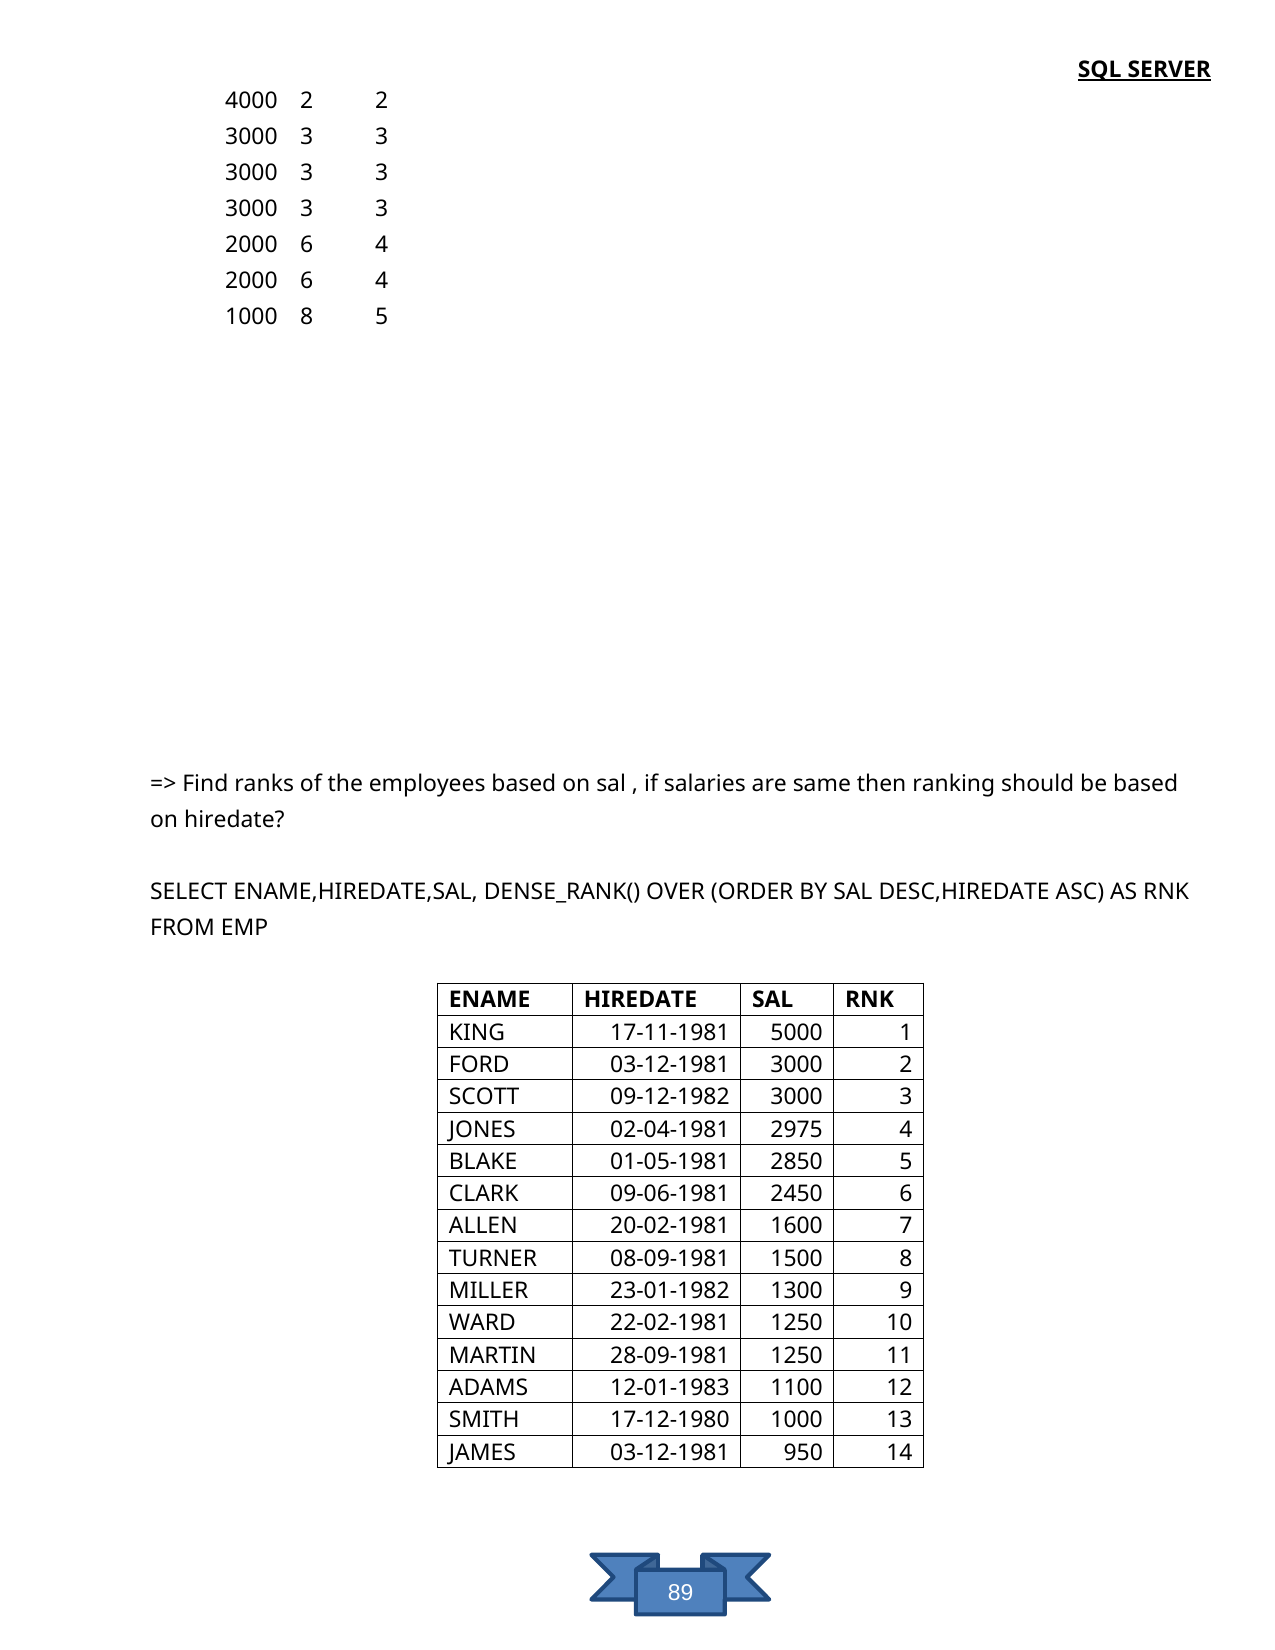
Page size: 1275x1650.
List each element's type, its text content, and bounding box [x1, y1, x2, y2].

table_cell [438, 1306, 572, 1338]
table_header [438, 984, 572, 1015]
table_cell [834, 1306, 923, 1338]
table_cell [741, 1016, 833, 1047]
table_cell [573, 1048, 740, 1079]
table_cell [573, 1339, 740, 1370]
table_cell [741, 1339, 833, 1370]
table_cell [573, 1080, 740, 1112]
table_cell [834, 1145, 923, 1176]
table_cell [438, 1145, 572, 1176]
text 3000 3 3 [150, 192, 1211, 223]
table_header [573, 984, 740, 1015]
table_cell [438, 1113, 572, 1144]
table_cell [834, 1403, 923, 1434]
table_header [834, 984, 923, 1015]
text SELECT ENAME,HIREDATE,SAL, DENSE_RANK() OVER (ORDER BY SAL DESC,HIREDATE ASC) AS RNK FROM EMP [150, 874, 1211, 942]
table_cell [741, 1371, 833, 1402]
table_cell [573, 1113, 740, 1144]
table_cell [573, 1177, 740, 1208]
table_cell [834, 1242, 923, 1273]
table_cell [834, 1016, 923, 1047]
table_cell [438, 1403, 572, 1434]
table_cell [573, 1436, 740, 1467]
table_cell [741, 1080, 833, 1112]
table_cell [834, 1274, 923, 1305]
text 3000 3 3 [150, 156, 1211, 187]
text => Find ranks of the employees based on sal , if salaries are same then ranking should be based on hiredate? [150, 767, 1211, 834]
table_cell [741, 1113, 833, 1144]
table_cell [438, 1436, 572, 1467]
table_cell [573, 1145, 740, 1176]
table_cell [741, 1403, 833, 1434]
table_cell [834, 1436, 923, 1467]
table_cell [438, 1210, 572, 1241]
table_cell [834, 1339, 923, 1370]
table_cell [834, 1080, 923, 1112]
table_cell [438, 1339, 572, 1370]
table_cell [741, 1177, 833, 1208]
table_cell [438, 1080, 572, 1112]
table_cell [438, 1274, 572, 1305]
text 2000 6 4 [150, 228, 1211, 259]
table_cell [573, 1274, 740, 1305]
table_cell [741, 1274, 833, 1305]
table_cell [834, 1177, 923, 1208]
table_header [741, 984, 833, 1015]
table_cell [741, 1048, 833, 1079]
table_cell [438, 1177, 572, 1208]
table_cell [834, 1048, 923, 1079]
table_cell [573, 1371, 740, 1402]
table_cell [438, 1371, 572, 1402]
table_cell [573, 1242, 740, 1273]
text 1000 8 5 [150, 299, 1211, 331]
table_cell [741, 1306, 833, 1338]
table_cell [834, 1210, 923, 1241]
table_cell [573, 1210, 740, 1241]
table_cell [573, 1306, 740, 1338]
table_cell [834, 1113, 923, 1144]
text 2000 6 4 [150, 264, 1211, 295]
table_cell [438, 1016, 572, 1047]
text 3000 3 3 [150, 120, 1211, 151]
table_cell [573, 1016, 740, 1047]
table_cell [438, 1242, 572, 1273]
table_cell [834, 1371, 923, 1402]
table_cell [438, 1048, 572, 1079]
text 4000 2 2 [150, 84, 1211, 115]
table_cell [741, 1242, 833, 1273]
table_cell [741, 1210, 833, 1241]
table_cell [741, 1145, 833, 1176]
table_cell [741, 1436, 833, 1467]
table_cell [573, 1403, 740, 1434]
